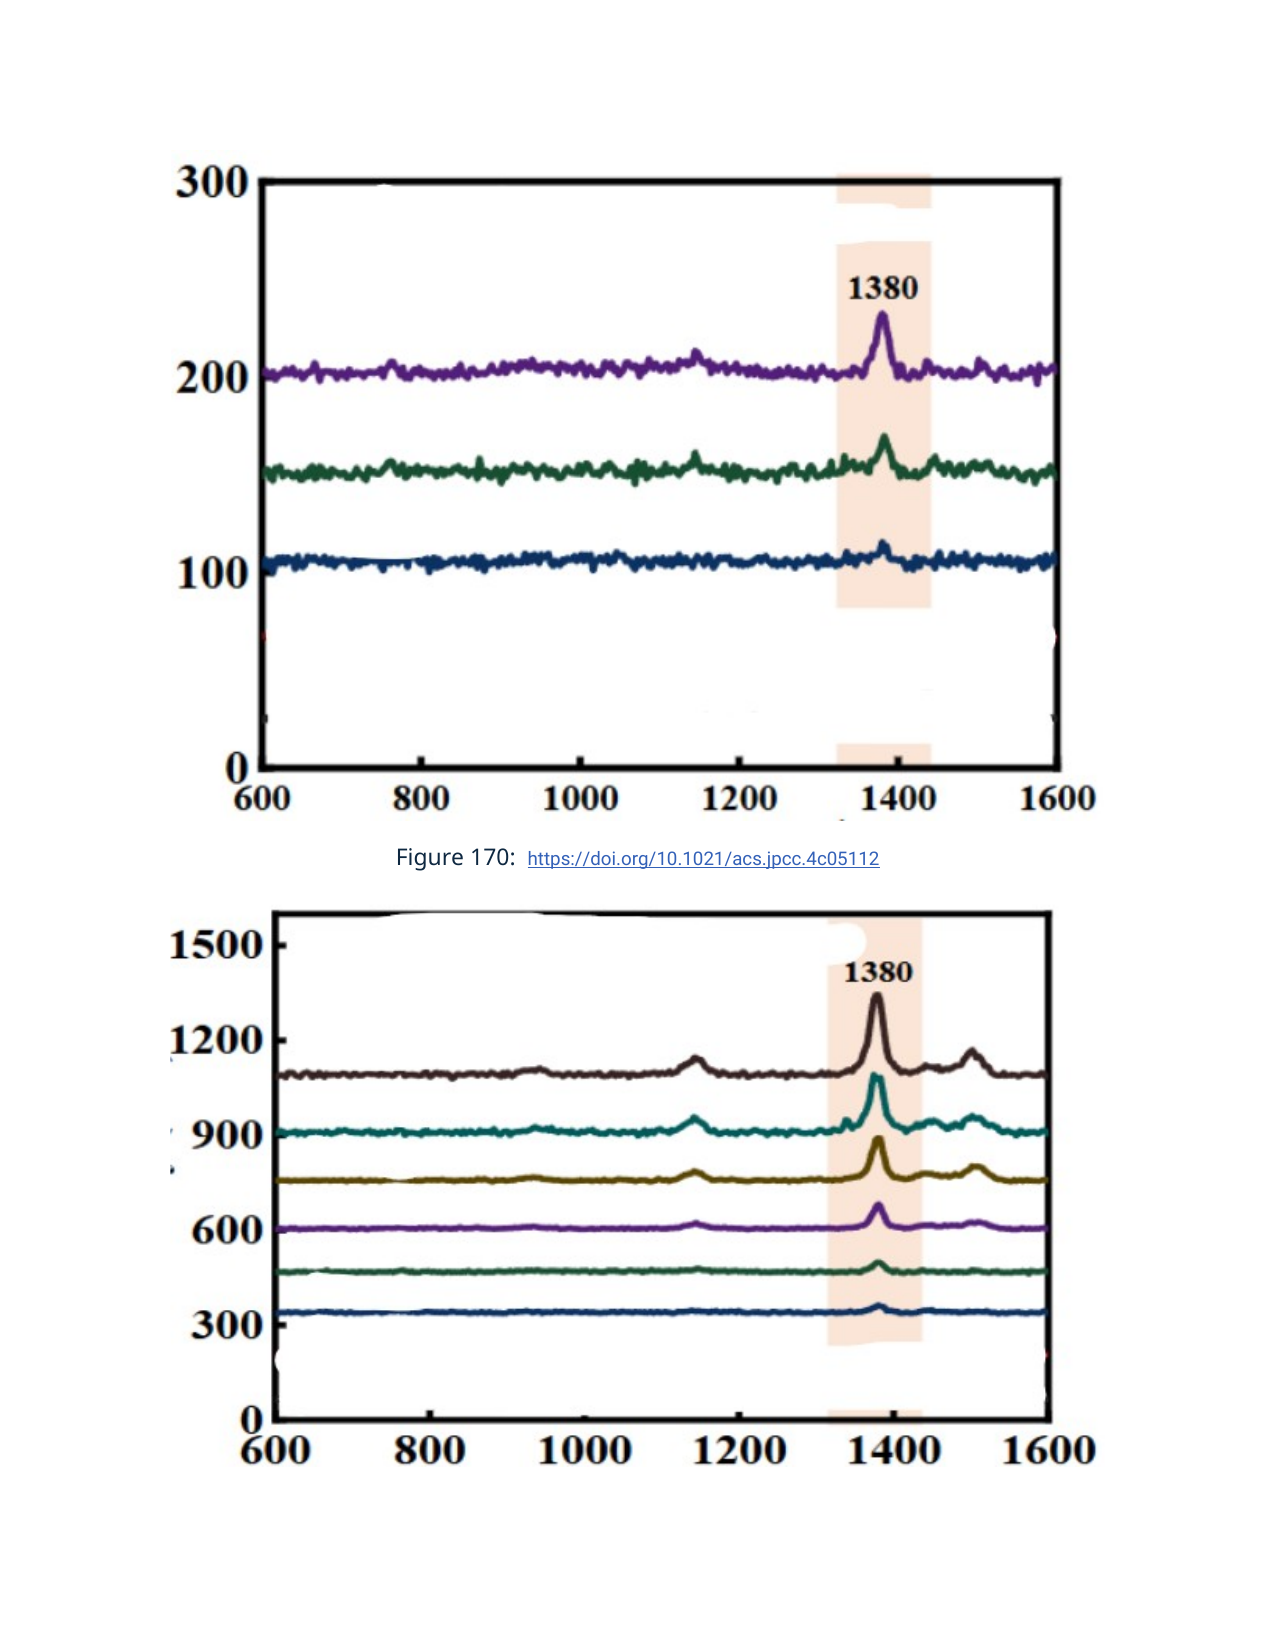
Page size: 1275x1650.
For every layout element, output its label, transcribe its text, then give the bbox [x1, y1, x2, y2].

picture [171, 150, 1104, 821]
picture [170, 893, 1105, 1467]
text Figure 170: https://doi.org/10.1021/acs.jpcc.4c05112 [150, 841, 1125, 872]
